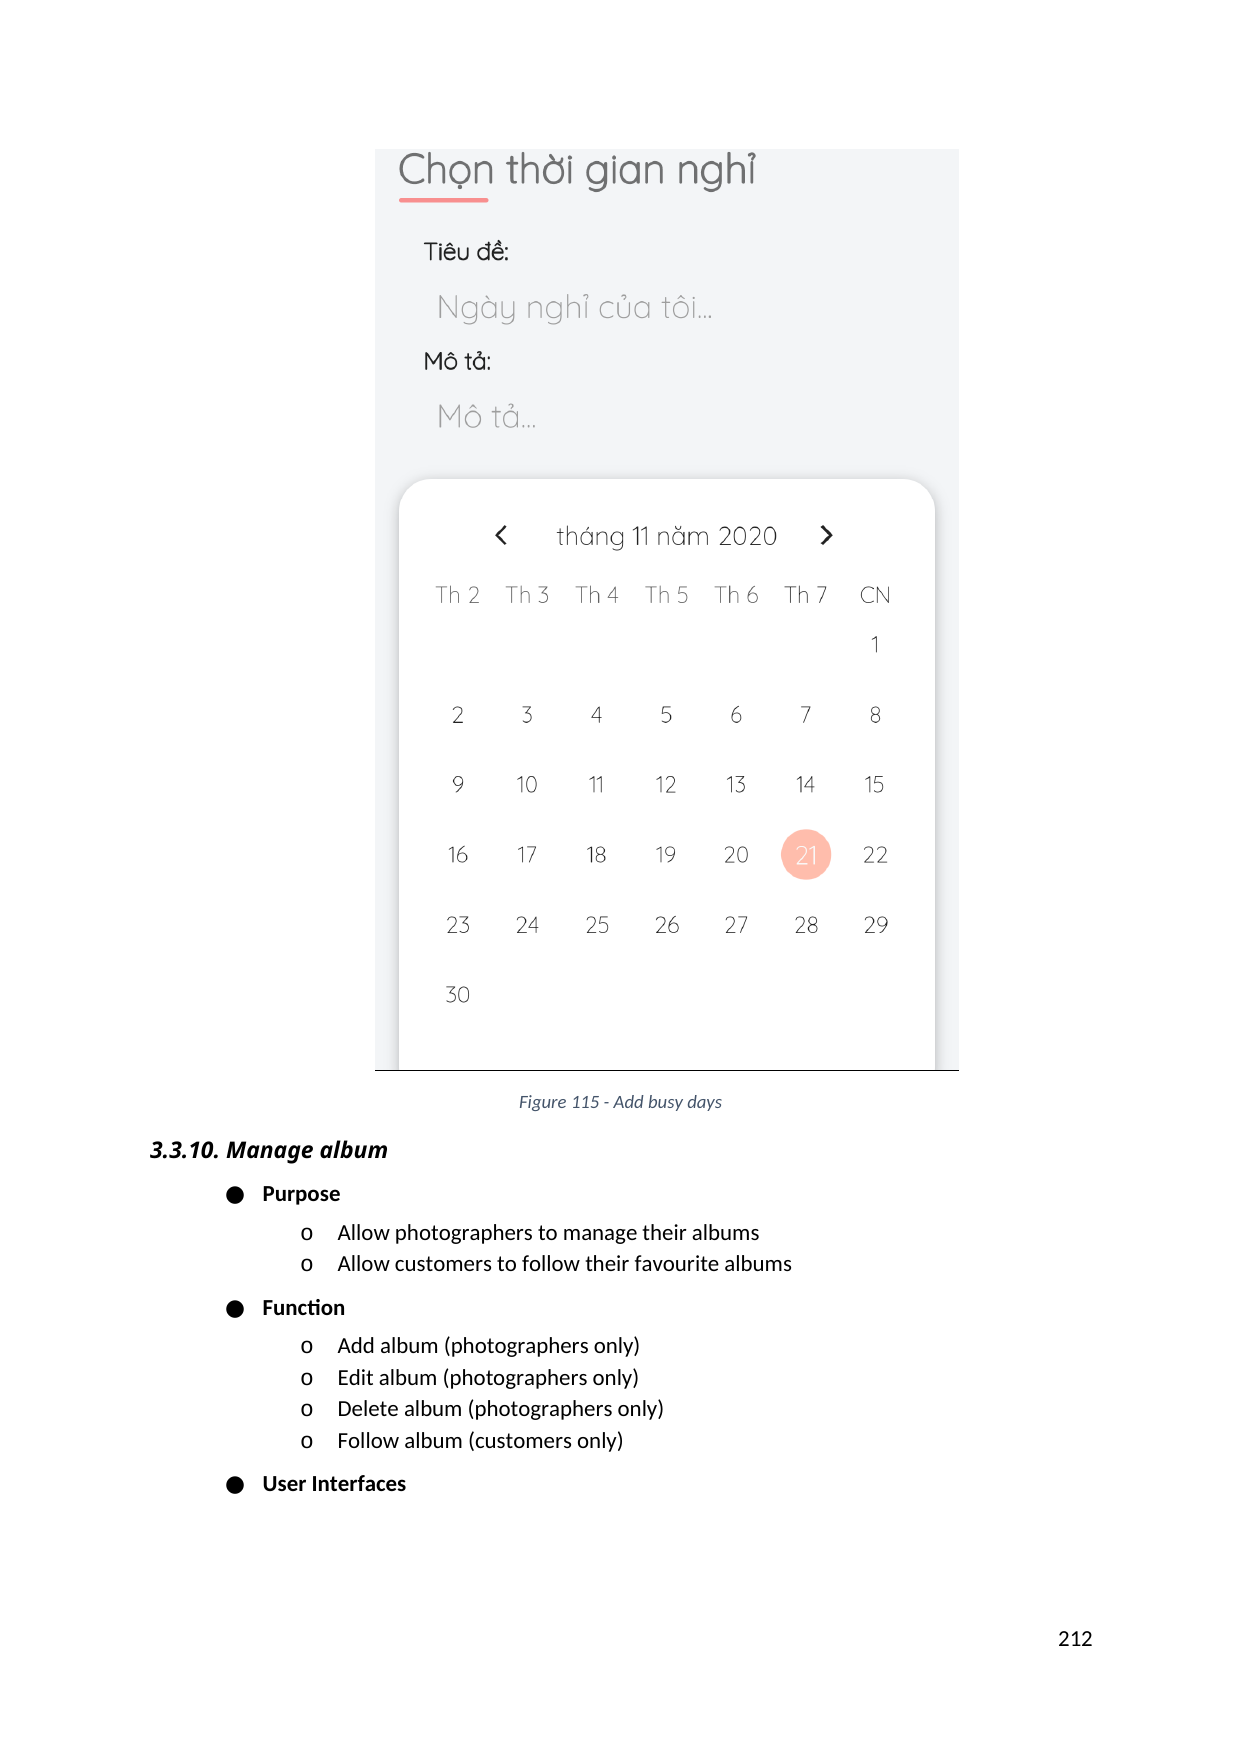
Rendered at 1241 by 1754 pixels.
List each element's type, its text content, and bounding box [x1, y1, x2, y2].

text Figure 115 - Add busy days [150, 1090, 1093, 1113]
picture [375, 149, 959, 1071]
list Function [225, 1281, 1093, 1328]
list User Interfaces [225, 1457, 1093, 1504]
list Add album (photographers only) [300, 1332, 1093, 1361]
list Delete album (photographers only) [300, 1394, 1093, 1424]
list Follow album (customers only) [300, 1426, 1093, 1455]
list Purpose [225, 1167, 1093, 1214]
list Allow photographers to manage their albums [300, 1218, 1093, 1247]
list Edit album (photographers only) [300, 1363, 1093, 1392]
list Allow customers to follow their favourite albums [300, 1249, 1093, 1279]
subtitle 3.3.10. Manage album [150, 1133, 1093, 1165]
